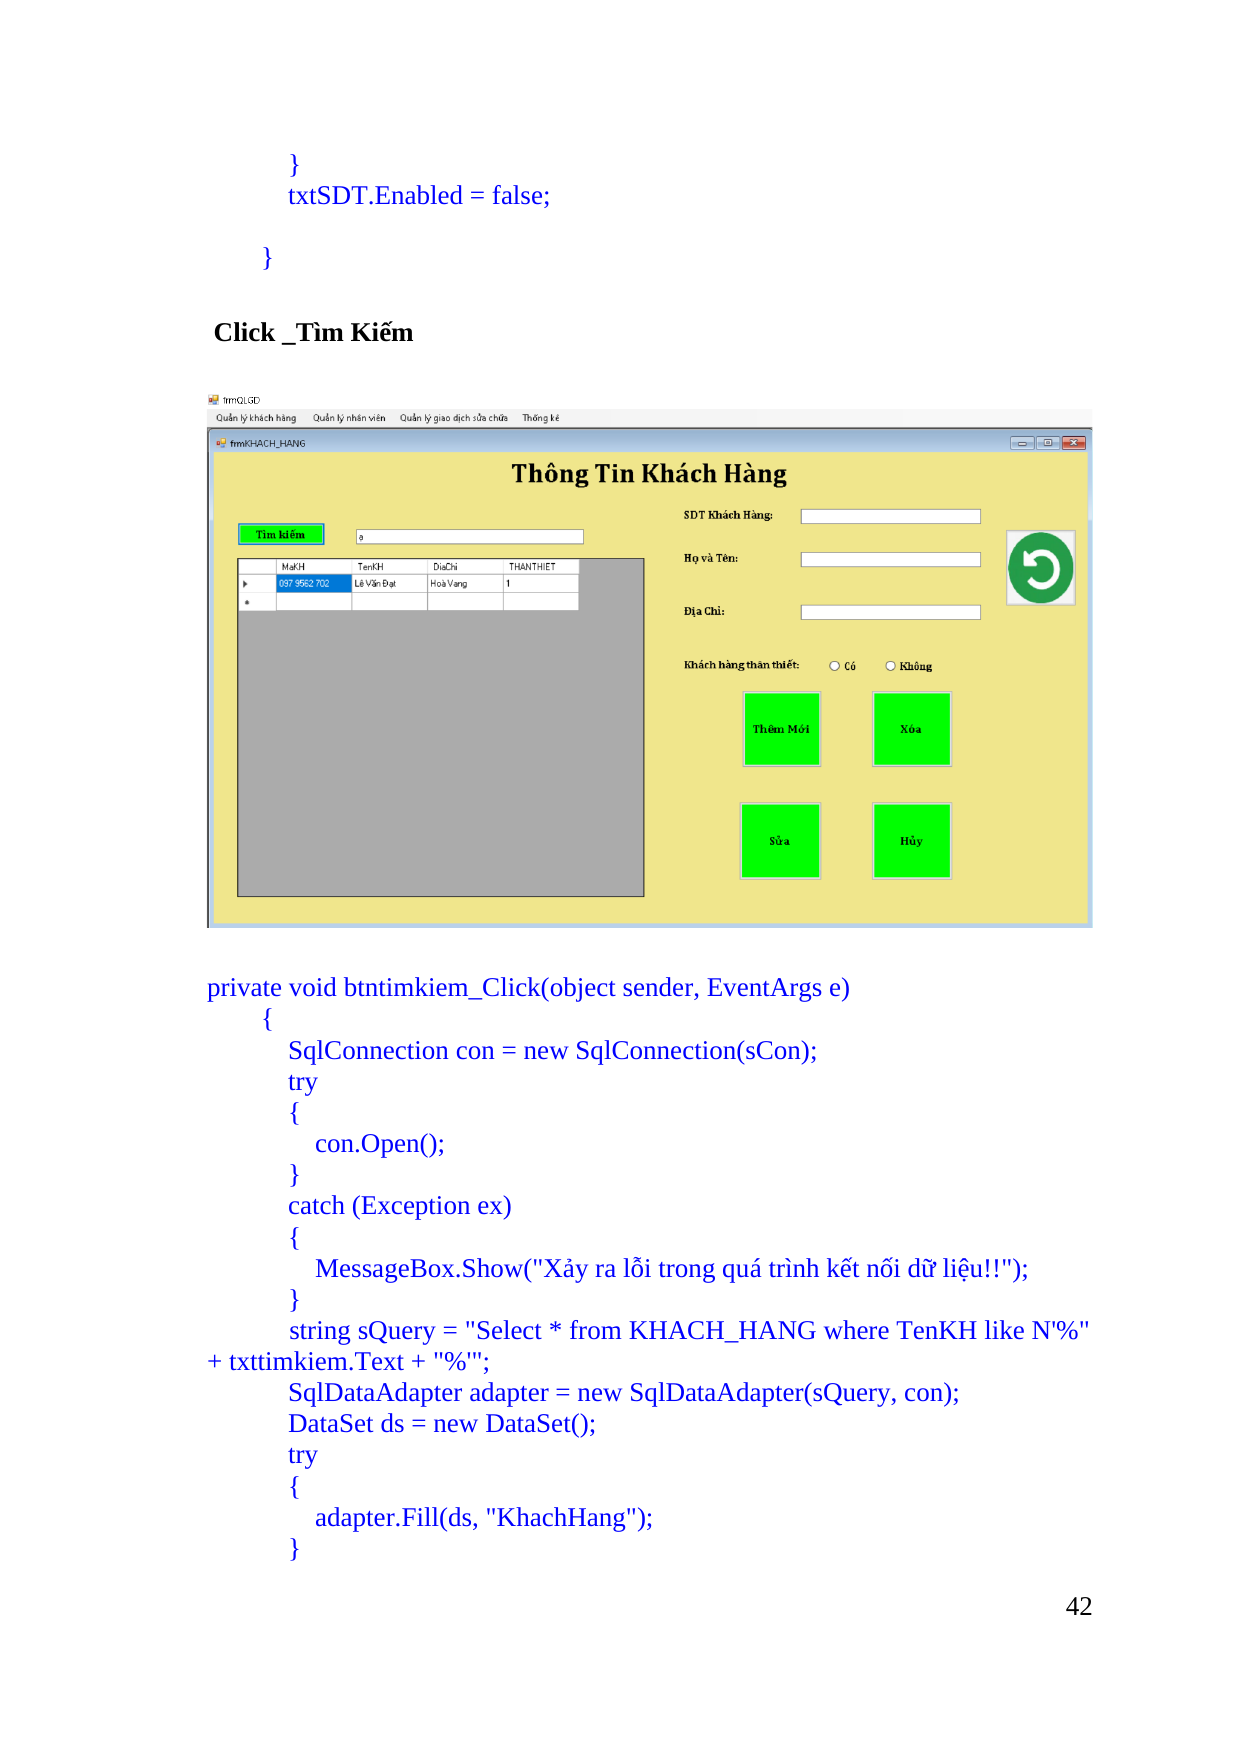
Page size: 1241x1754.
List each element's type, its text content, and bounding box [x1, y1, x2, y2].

text } [207, 1283, 1092, 1314]
text { [207, 1470, 1092, 1501]
text txtSDT.Enabled = false; [207, 179, 1092, 210]
text { [207, 1003, 1092, 1034]
text Click _Tìm Kiếm [207, 316, 1092, 348]
text } [207, 1158, 1092, 1189]
text SqlConnection con = new SqlConnection(sCon); [207, 1034, 1092, 1065]
picture [206, 391, 1093, 928]
text DataSet ds = new DataSet(); [207, 1407, 1092, 1439]
text } [207, 148, 1092, 179]
text try [207, 1439, 1092, 1470]
text string sQuery = "Select * from KHACH_HANG where TenKH like N'%" + txttimkiem.Text + "%'"; [207, 1314, 1092, 1376]
text } [207, 1532, 1092, 1563]
text private void btntimkiem_Click(object sender, EventArgs e) [207, 971, 1092, 1003]
text { [207, 1221, 1092, 1252]
text { [207, 1096, 1092, 1127]
text } [207, 241, 1092, 272]
text try [207, 1065, 1092, 1096]
text con.Open(); [207, 1127, 1092, 1158]
text catch (Exception ex) [207, 1189, 1092, 1221]
text adapter.Fill(ds, "KhachHang"); [207, 1501, 1092, 1532]
text MessageBox.Show("Xảy ra lỗi trong quá trình kết nối dữ liệu!!"); [207, 1252, 1092, 1283]
text SqlDataAdapter adapter = new SqlDataAdapter(sQuery, con); [207, 1376, 1092, 1407]
